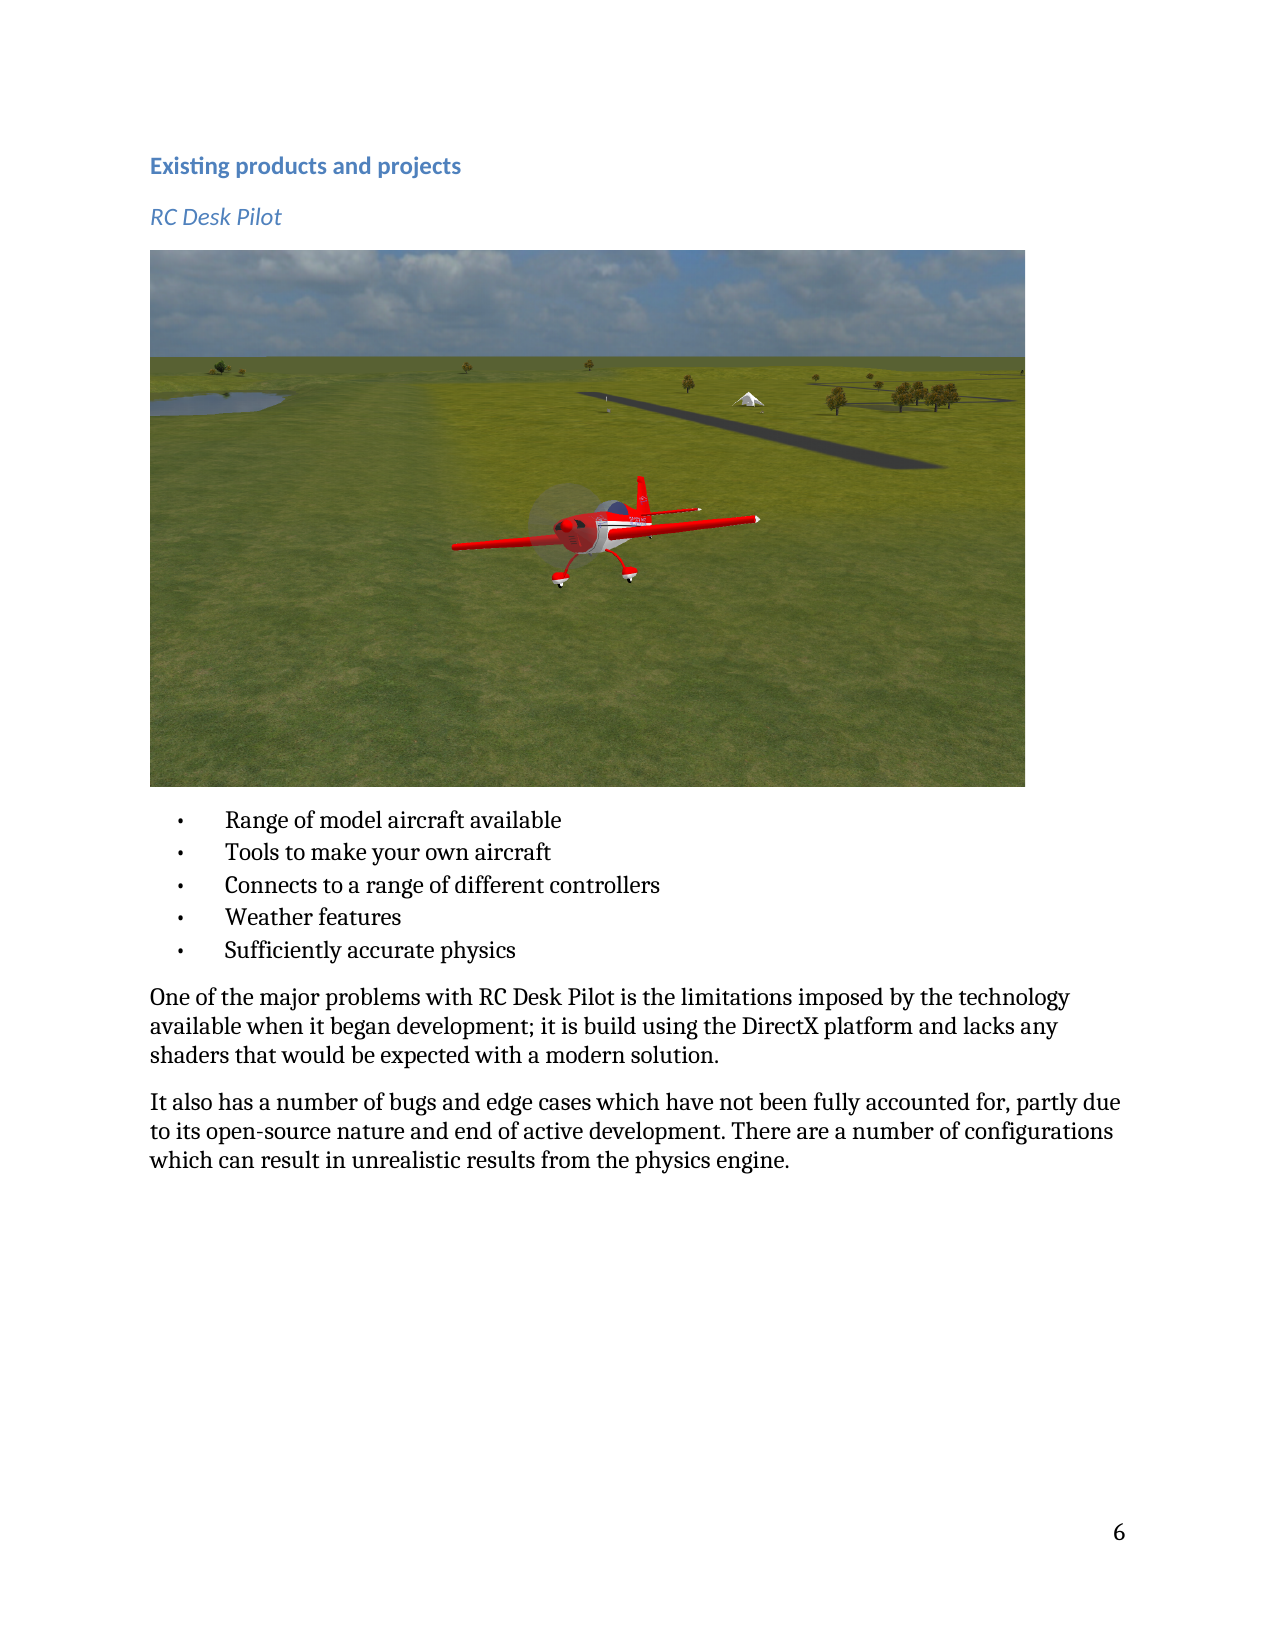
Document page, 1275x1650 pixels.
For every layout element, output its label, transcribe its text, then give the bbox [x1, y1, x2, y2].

list Weather features [175, 903, 1125, 932]
subtitle Existing products and projects [150, 150, 1125, 181]
list Range of model aircraft available [175, 806, 1125, 834]
list Tools to make your own aircraft [175, 838, 1125, 867]
picture [150, 250, 1025, 787]
subtitle RC Desk Pilot [150, 201, 1125, 232]
text It also has a number of bugs and edge cases which have not been fully accounted for, partly due to its open-source nature and end of active development. There are a number of configurations which can result in unrealistic results from the physics engine. [150, 1088, 1125, 1174]
list Sufficiently accurate physics [175, 936, 1125, 964]
list Connects to a range of different controllers [175, 871, 1125, 899]
text One of the major problems with RC Desk Pilot is the limitations imposed by the technology available when it began development; it is build using the DirectX platform and lacks any shaders that would be expected with a modern solution. [150, 983, 1125, 1069]
